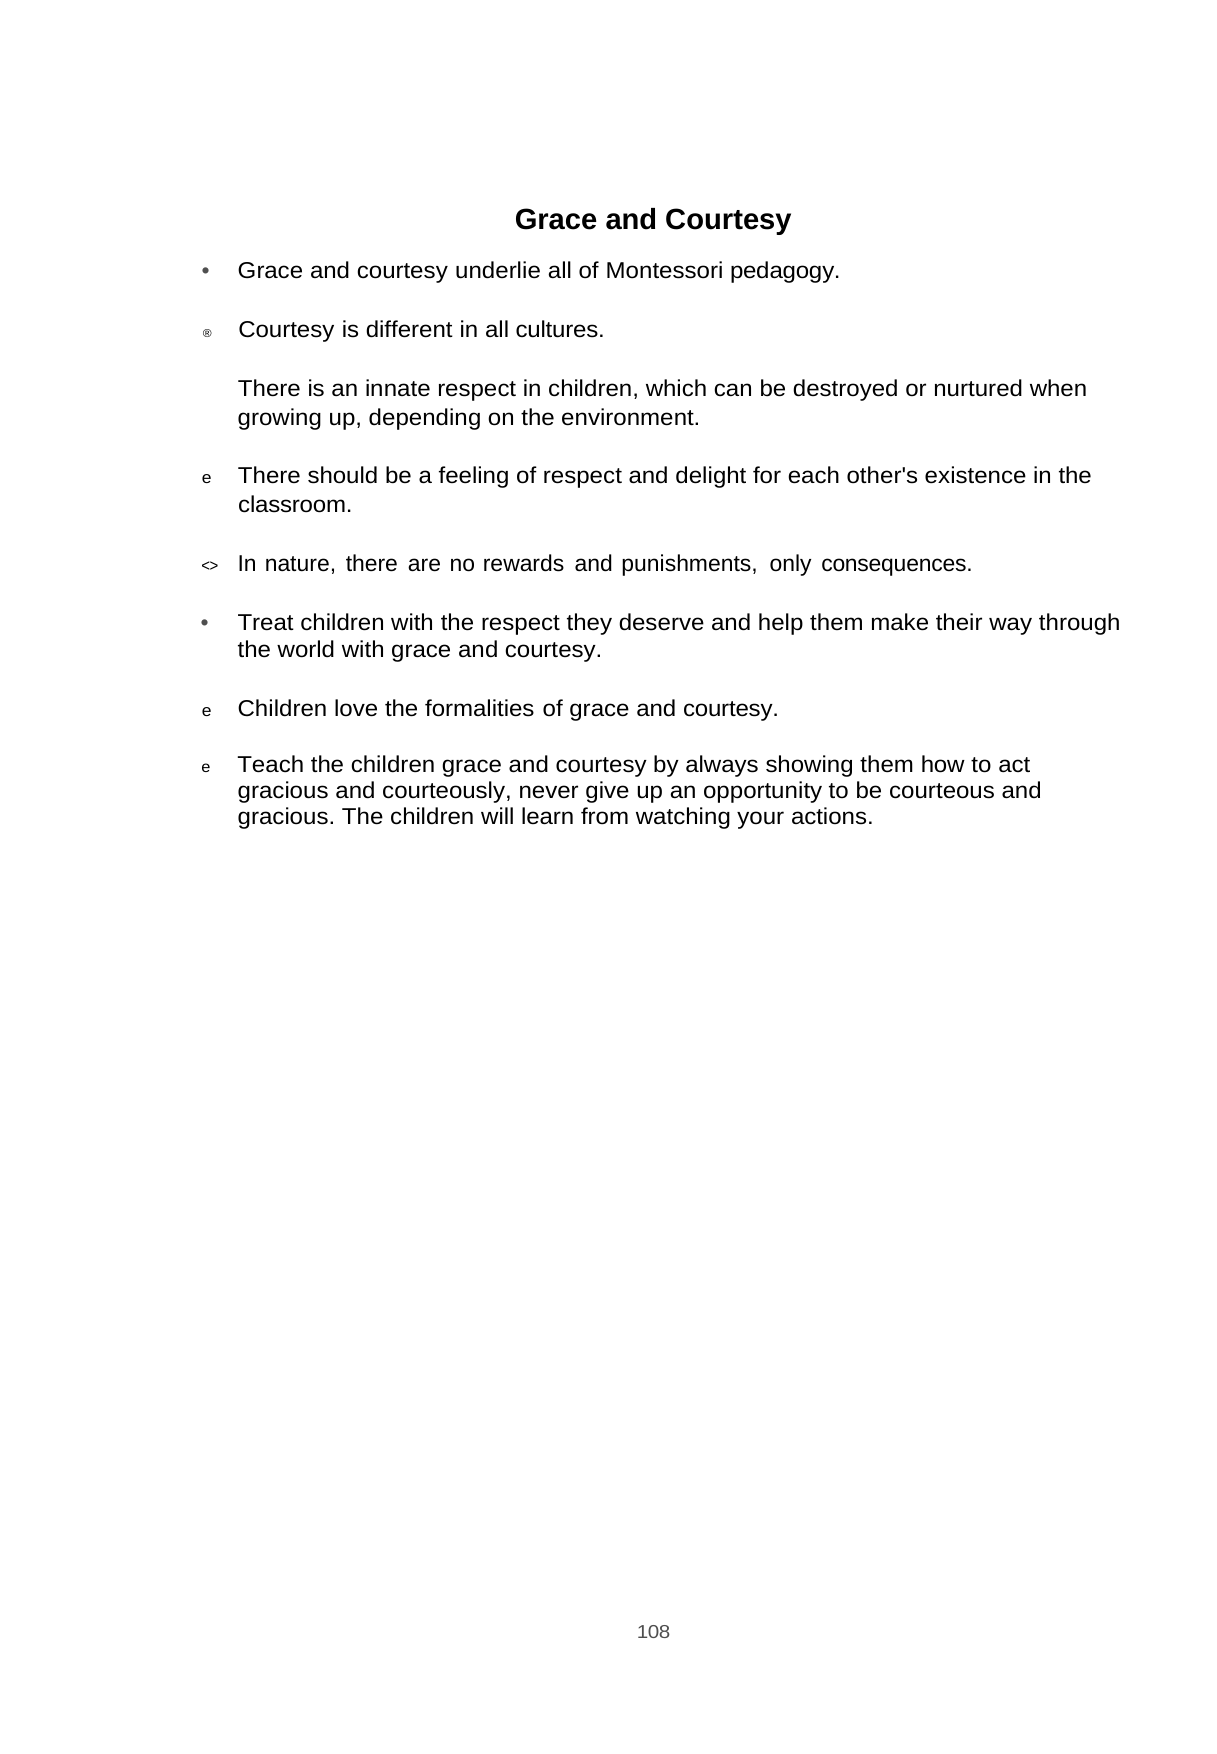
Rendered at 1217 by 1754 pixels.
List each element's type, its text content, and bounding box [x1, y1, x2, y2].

text <> In nature, there are no rewards and punishments, only consequences. [201, 550, 1135, 576]
text There is an innate respect in children, which can be destroyed or nurtured when growing up, depending on the environment. [237, 375, 1135, 430]
list Treat children with the respect they deserve and help them make their way through the world with grace and courtesy. [200, 609, 1124, 663]
text e Children love the formalities of grace and courtesy. [202, 695, 1135, 721]
text e Teach the children grace and courtesy by always showing them how to act gracious and courteously, never give up an opportunity to be courteous and gracious. The children will learn from watching your actions. [201, 752, 1115, 829]
text e There should be a feeling of respect and delight for each other's existence in the classroom. [202, 462, 1097, 517]
text ® Courtesy is different in all cultures. [203, 316, 1135, 343]
list Grace and courtesy underlie all of Montessori pedagogy. [201, 257, 1135, 284]
text Grace and Courtesy [171, 202, 1135, 236]
